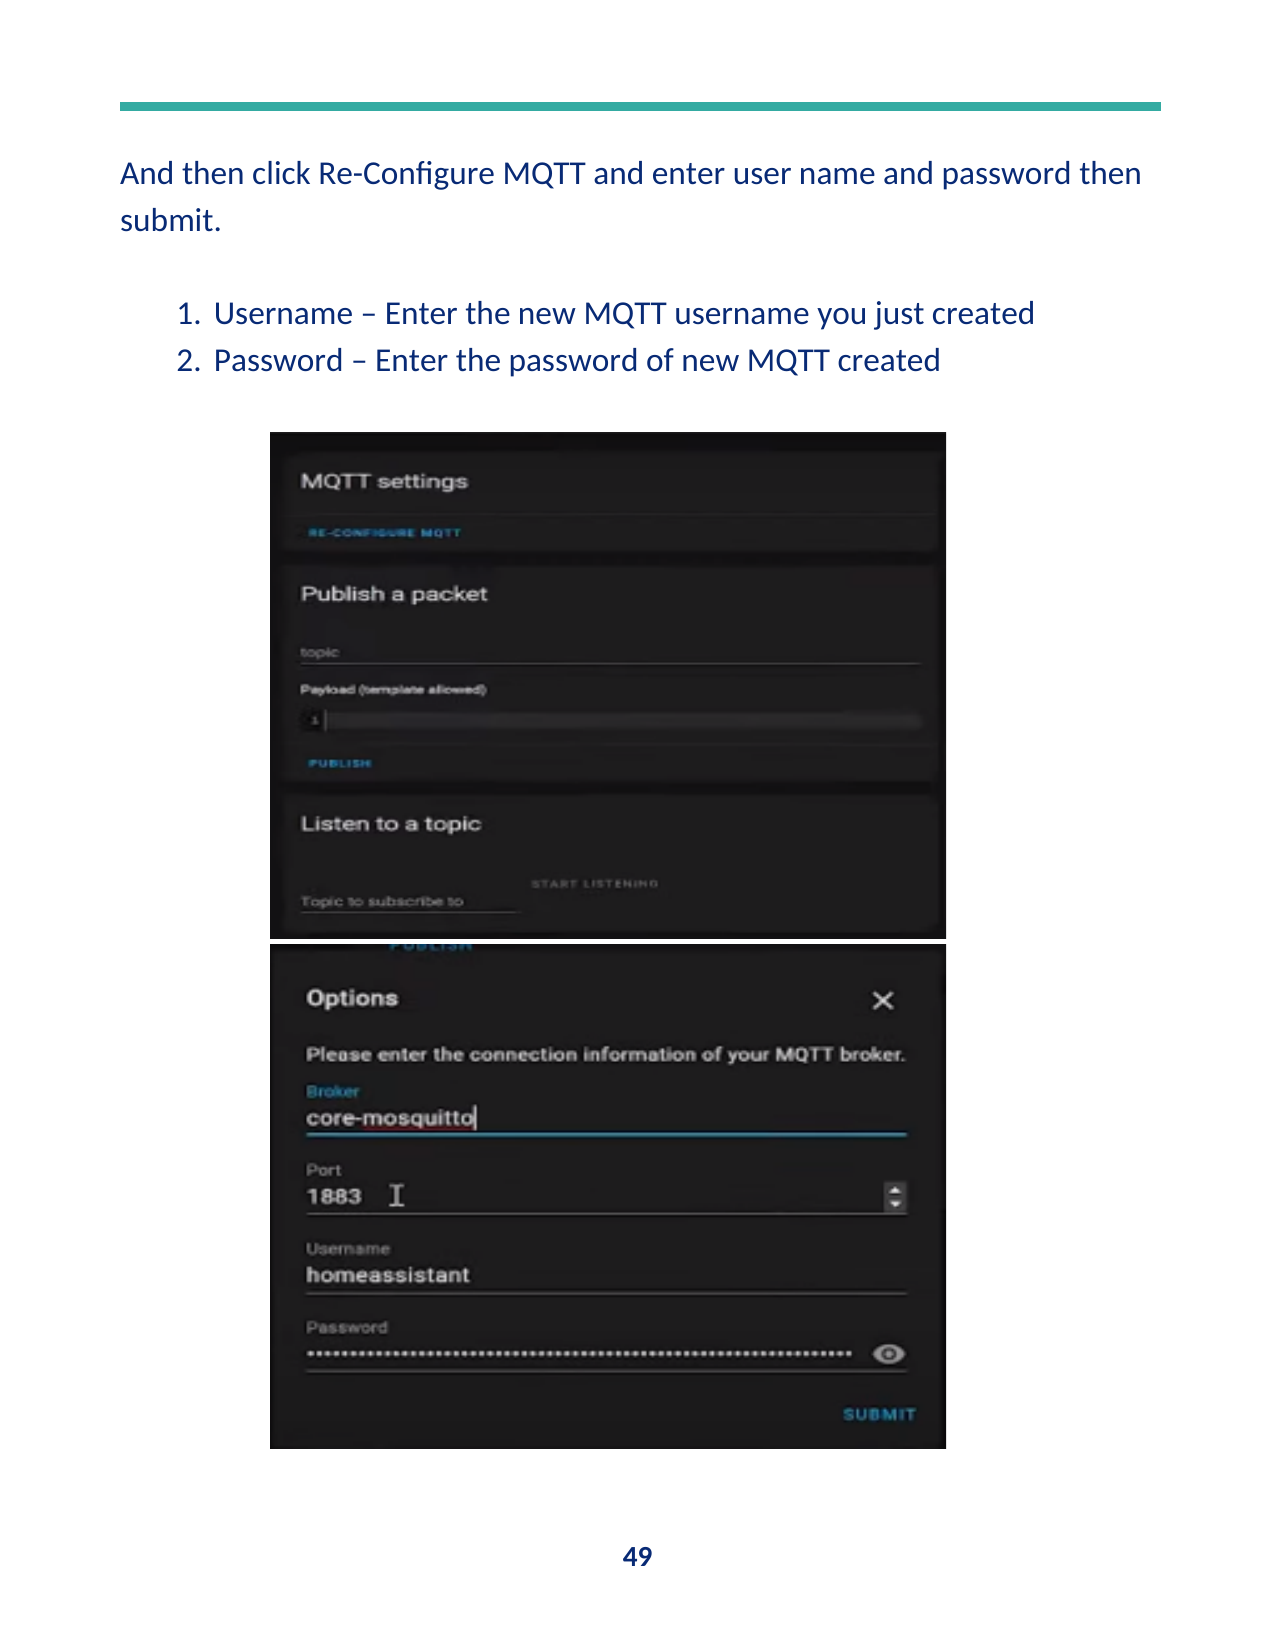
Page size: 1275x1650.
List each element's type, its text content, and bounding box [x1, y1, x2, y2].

text And then click Re-Configure MQTT and enter user name and password then submit. [120, 152, 1155, 239]
picture [270, 432, 947, 939]
list Username – Enter the new MQTT username you just created [176, 292, 1155, 333]
list Password – Enter the password of new MQTT created [176, 339, 1155, 380]
picture [270, 944, 947, 1449]
